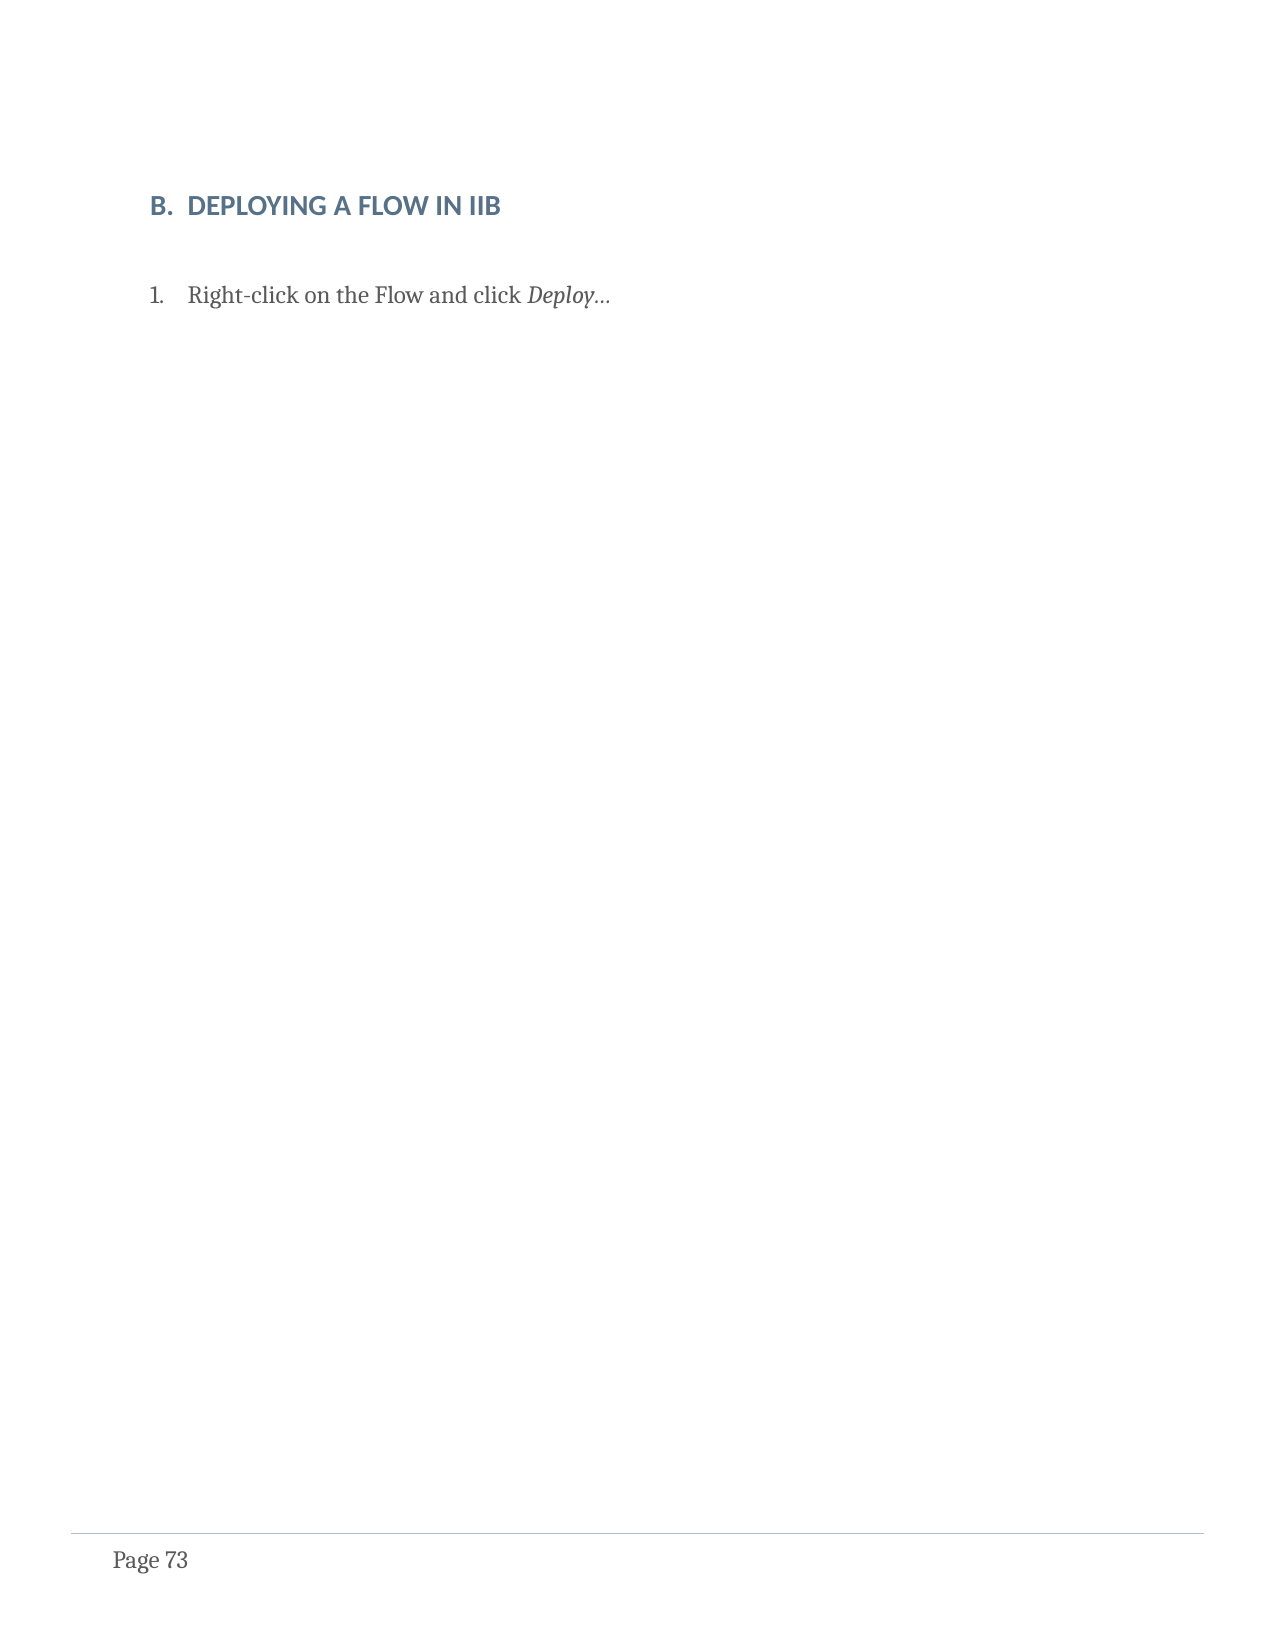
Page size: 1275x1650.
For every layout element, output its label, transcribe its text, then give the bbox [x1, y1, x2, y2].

subtitle Deploying a Flow in IIB [150, 187, 1162, 223]
list Right-click on the Flow and click Deploy… [150, 281, 1162, 309]
